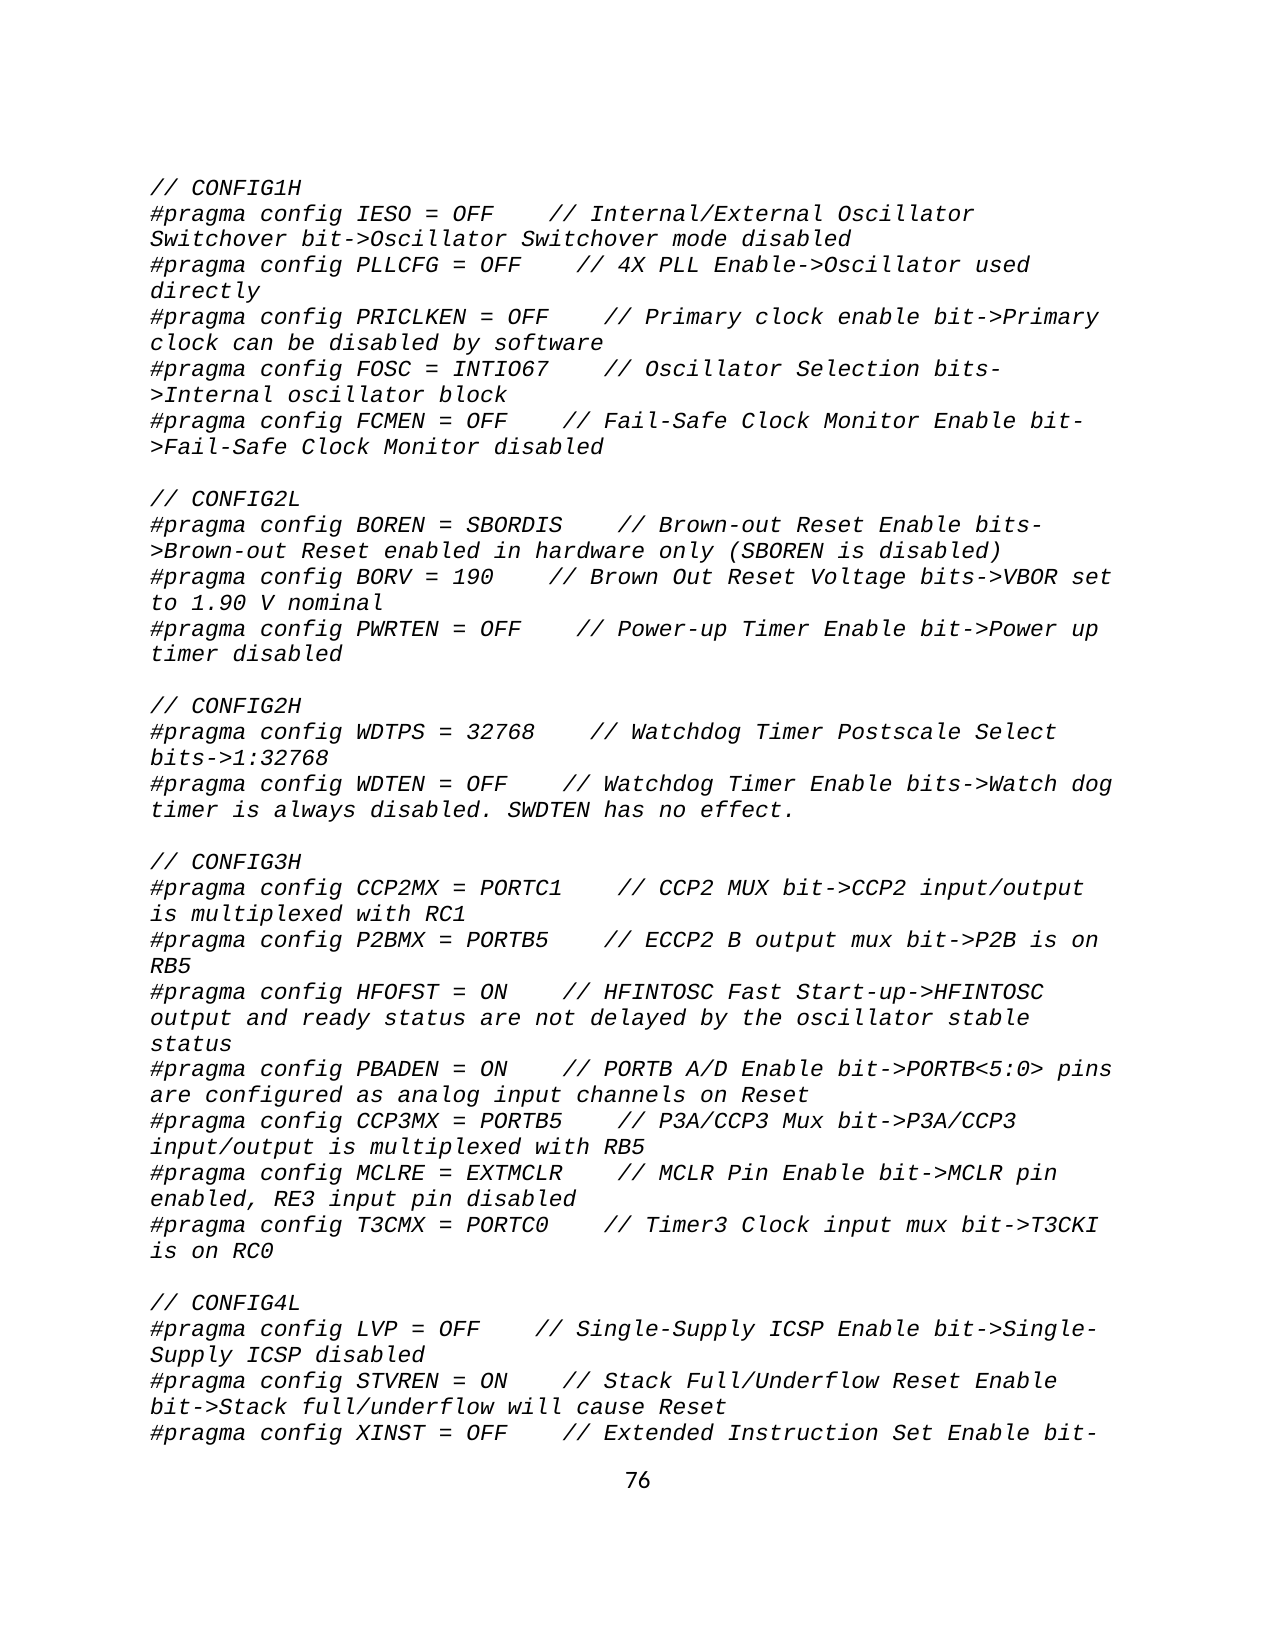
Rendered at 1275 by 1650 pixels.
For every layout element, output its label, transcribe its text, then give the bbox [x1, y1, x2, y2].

text #pragma config PRICLKEN = OFF // Primary clock enable bit->Primary clock can be disabled by software [150, 306, 1125, 357]
text #pragma config FOSC = INTIO67 // Oscillator Selection bits->Internal oscillator block [150, 357, 1125, 409]
text #pragma config LVP = OFF // Single-Supply ICSP Enable bit->Single-Supply ICSP disabled [150, 1317, 1125, 1369]
text #pragma config PWRTEN = OFF // Power-up Timer Enable bit->Power up timer disabled [150, 617, 1125, 669]
text #pragma config BORV = 190 // Brown Out Reset Voltage bits->VBOR set to 1.90 V nominal [150, 565, 1125, 617]
text #pragma config STVREN = ON // Stack Full/Underflow Reset Enable bit->Stack full/underflow will cause Reset [150, 1369, 1125, 1421]
text #pragma config FCMEN = OFF // Fail-Safe Clock Monitor Enable bit->Fail-Safe Clock Monitor disabled [150, 409, 1125, 461]
text #pragma config P2BMX = PORTB5 // ECCP2 B output mux bit->P2B is on RB5 [150, 928, 1125, 980]
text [150, 1421, 1125, 1447]
text #pragma config PLLCFG = OFF // 4X PLL Enable->Oscillator used directly [150, 254, 1125, 306]
text // CONFIG3H [150, 850, 1125, 876]
text #pragma config T3CMX = PORTC0 // Timer3 Clock input mux bit->T3CKI is on RC0 [150, 1213, 1125, 1265]
text // CONFIG2L [150, 487, 1125, 513]
text #pragma config WDTEN = OFF // Watchdog Timer Enable bits->Watch dog timer is always disabled. SWDTEN has no effect. [150, 772, 1125, 824]
text #pragma config WDTPS = 32768 // Watchdog Timer Postscale Select bits->1:32768 [150, 721, 1125, 772]
text // CONFIG1H [150, 176, 1125, 202]
text #pragma config IESO = OFF // Internal/External Oscillator Switchover bit->Oscillator Switchover mode disabled [150, 202, 1125, 254]
text // CONFIG2H [150, 695, 1125, 721]
text #pragma config PBADEN = ON // PORTB A/D Enable bit->PORTB<5:0> pins are configured as analog input channels on Reset [150, 1058, 1125, 1110]
text // CONFIG4L [150, 1291, 1125, 1317]
text #pragma config MCLRE = EXTMCLR // MCLR Pin Enable bit->MCLR pin enabled, RE3 input pin disabled [150, 1162, 1125, 1213]
text #pragma config BOREN = SBORDIS // Brown-out Reset Enable bits->Brown-out Reset enabled in hardware only (SBOREN is disabled) [150, 513, 1125, 565]
text #pragma config CCP2MX = PORTC1 // CCP2 MUX bit->CCP2 input/output is multiplexed with RC1 [150, 876, 1125, 928]
text #pragma config HFOFST = ON // HFINTOSC Fast Start-up->HFINTOSC output and ready status are not delayed by the oscillator stable status [150, 980, 1125, 1058]
text #pragma config CCP3MX = PORTB5 // P3A/CCP3 Mux bit->P3A/CCP3 input/output is multiplexed with RB5 [150, 1110, 1125, 1162]
